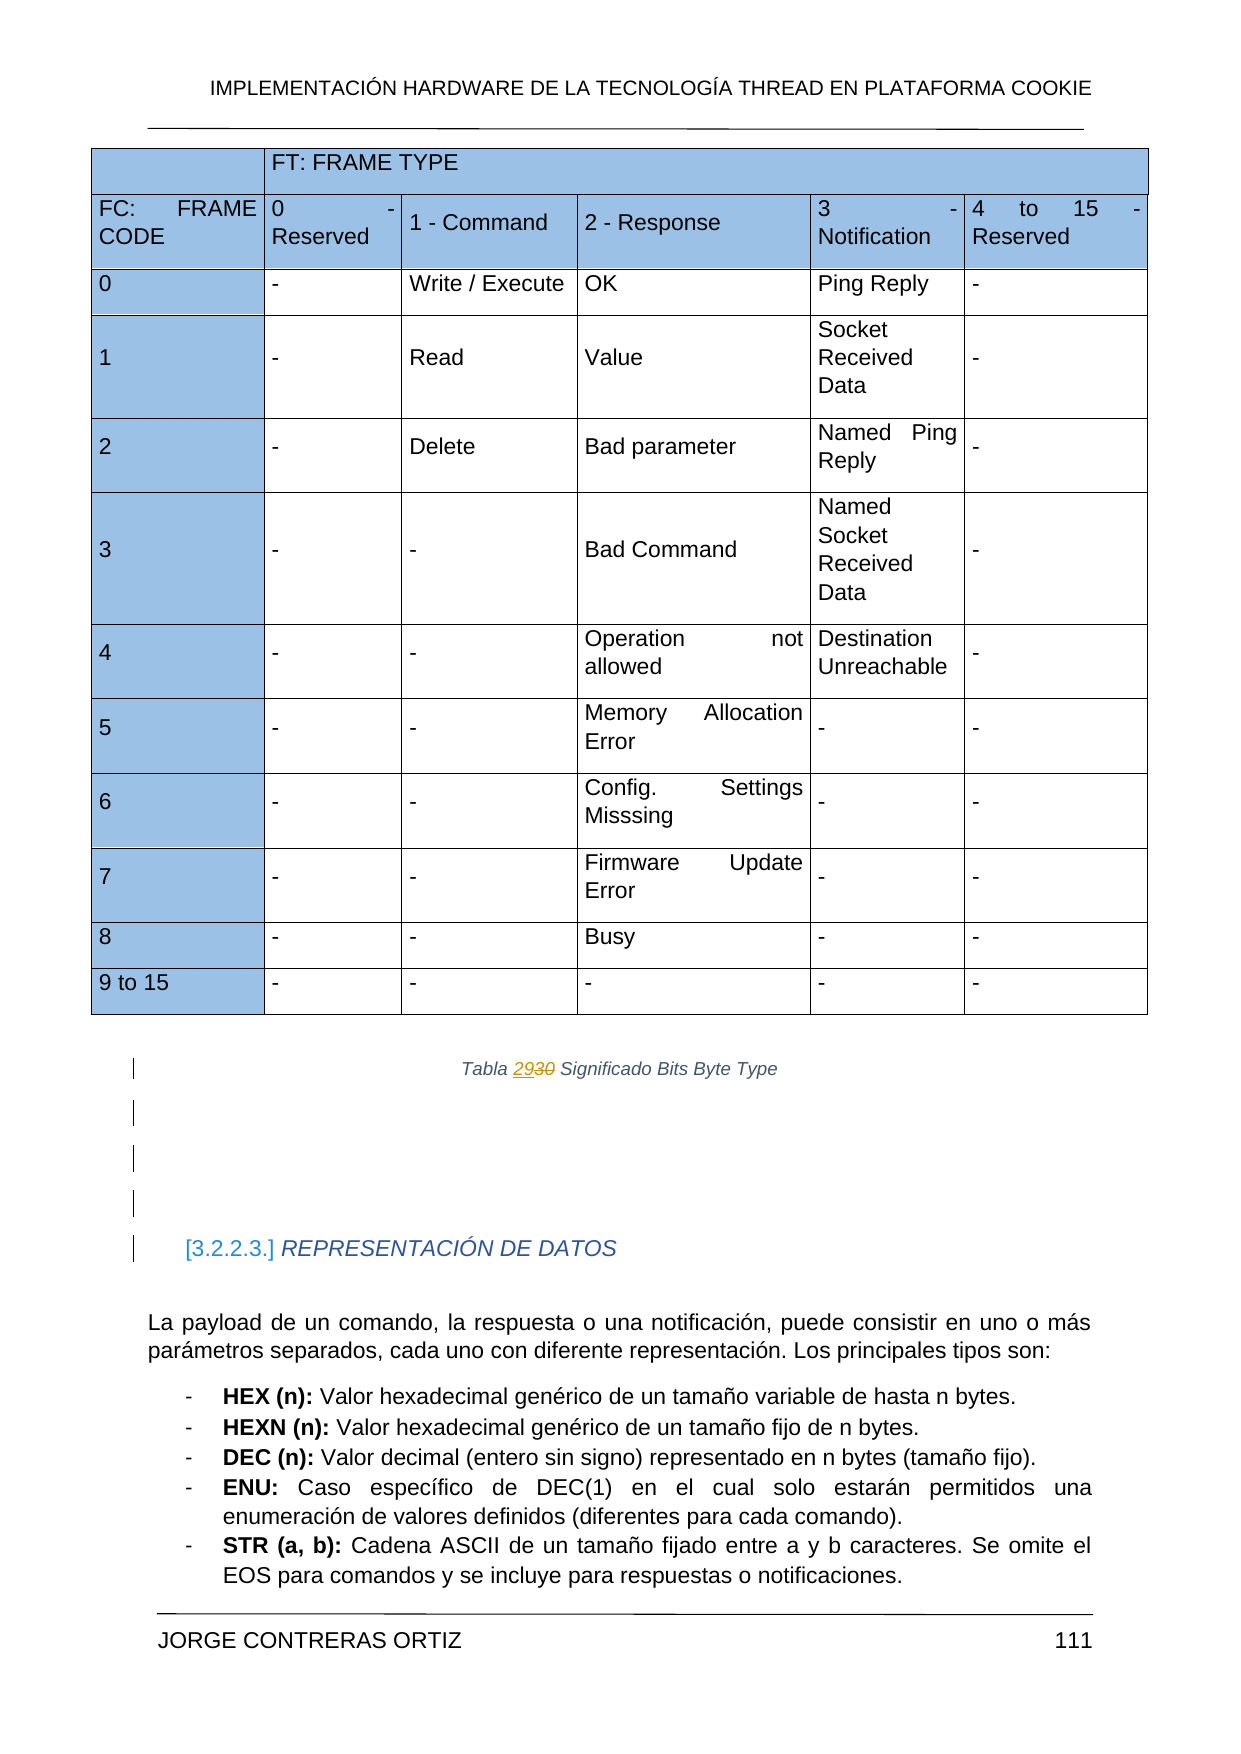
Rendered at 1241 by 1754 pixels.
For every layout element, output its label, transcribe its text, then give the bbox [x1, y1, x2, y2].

table_cell - [578, 969, 810, 1014]
table_cell Firmware Update Error [578, 849, 810, 922]
table_cell FC: FRAME CODE [92, 195, 264, 268]
list ENU: Caso específico de DEC(1) en el cual solo estarán permitidos una enumeración de valores definidos (diferentes para cada comando). [185, 1473, 1092, 1529]
table_cell - [265, 699, 401, 773]
table_cell 2 - Response [578, 195, 810, 268]
table_cell - [265, 849, 401, 922]
table_cell - [265, 270, 401, 314]
table_cell 4 [92, 625, 264, 698]
table_cell 5 [92, 699, 264, 773]
table_cell - [265, 923, 401, 968]
table_cell - [402, 699, 577, 773]
table_cell - [402, 849, 577, 922]
table_cell 8 [92, 923, 264, 968]
table_cell - [965, 419, 1147, 492]
table_cell 3 [92, 493, 264, 624]
table_cell - [965, 625, 1147, 698]
table_cell 3 - Notification [811, 195, 964, 268]
table_cell Value [578, 316, 810, 418]
table_cell - [965, 849, 1147, 922]
table_cell Memory Allocation Error [578, 699, 810, 773]
table_cell - [811, 923, 964, 968]
table_cell Destination Unreachable [811, 625, 964, 698]
table_cell - [965, 774, 1147, 847]
subtitle REPRESENTACIÓN DE DATOS [185, 1235, 1092, 1262]
table_cell Delete [402, 419, 577, 492]
table_cell Busy [578, 923, 810, 968]
table_cell - [965, 493, 1147, 624]
table_cell Ping Reply [811, 270, 964, 314]
table_cell Write / Execute [402, 270, 577, 314]
text Tabla Significado Bits Byte Type [148, 1058, 1092, 1079]
table_cell - [965, 699, 1147, 773]
table_header FT: FRAME TYPE [265, 149, 1148, 194]
text La payload de un comando, la respuesta o una notificación, puede consistir en uno o más parámetros separados, cada uno con diferente representación. Los principales tipos son: [148, 1309, 1092, 1364]
table_cell Bad Command [578, 493, 810, 624]
table_cell 0 [92, 270, 264, 314]
table_cell - [265, 419, 401, 492]
table_cell - [402, 923, 577, 968]
list STR (a, b): Cadena ASCII de un tamaño fijado entre a y b caracteres. Se omite el EOS para comandos y se incluye para respuestas o notificaciones. [185, 1532, 1092, 1588]
table_cell 0 -Reserved [265, 195, 401, 268]
table_cell - [402, 625, 577, 698]
table_cell - [811, 774, 964, 847]
table_cell Named Socket Received Data [811, 493, 964, 624]
table_cell Operation not allowed [578, 625, 810, 698]
table_cell - [265, 625, 401, 698]
table_cell - [965, 969, 1147, 1014]
table_cell 1 - Command [402, 195, 577, 268]
table_cell 9 to 15 [92, 969, 264, 1014]
table_cell - [811, 969, 964, 1014]
table_cell - [265, 493, 401, 624]
table_cell - [965, 923, 1147, 968]
table_cell 2 [92, 419, 264, 492]
table_cell - [265, 316, 401, 418]
table_cell - [965, 270, 1147, 314]
table_cell - [402, 774, 577, 847]
table_cell Socket Received Data [811, 316, 964, 418]
table_cell Bad parameter [578, 419, 810, 492]
table_cell OK [578, 270, 810, 314]
table_cell - [402, 493, 577, 624]
table_header [92, 149, 264, 194]
table_cell - [265, 774, 401, 847]
table_cell 4 to 15 - Reserved [965, 195, 1147, 268]
list HEX (n): Valor hexadecimal genérico de un tamaño variable de hasta n bytes. [185, 1382, 1092, 1411]
table_cell 6 [92, 774, 264, 847]
table_cell 1 [92, 316, 264, 418]
table_cell 7 [92, 849, 264, 922]
table_cell - [811, 849, 964, 922]
table_cell - [402, 969, 577, 1014]
list DEC (n): Valor decimal (entero sin signo) representado en n bytes (tamaño fijo). [185, 1443, 1092, 1471]
table_cell Read [402, 316, 577, 418]
table_cell - [965, 316, 1147, 418]
table_cell - [811, 699, 964, 773]
table_cell Named Ping Reply [811, 419, 964, 492]
table_cell - [265, 969, 401, 1014]
list HEXN (n): Valor hexadecimal genérico de un tamaño fijo de n bytes. [185, 1413, 1092, 1441]
table_cell Config. Settings Misssing [578, 774, 810, 847]
